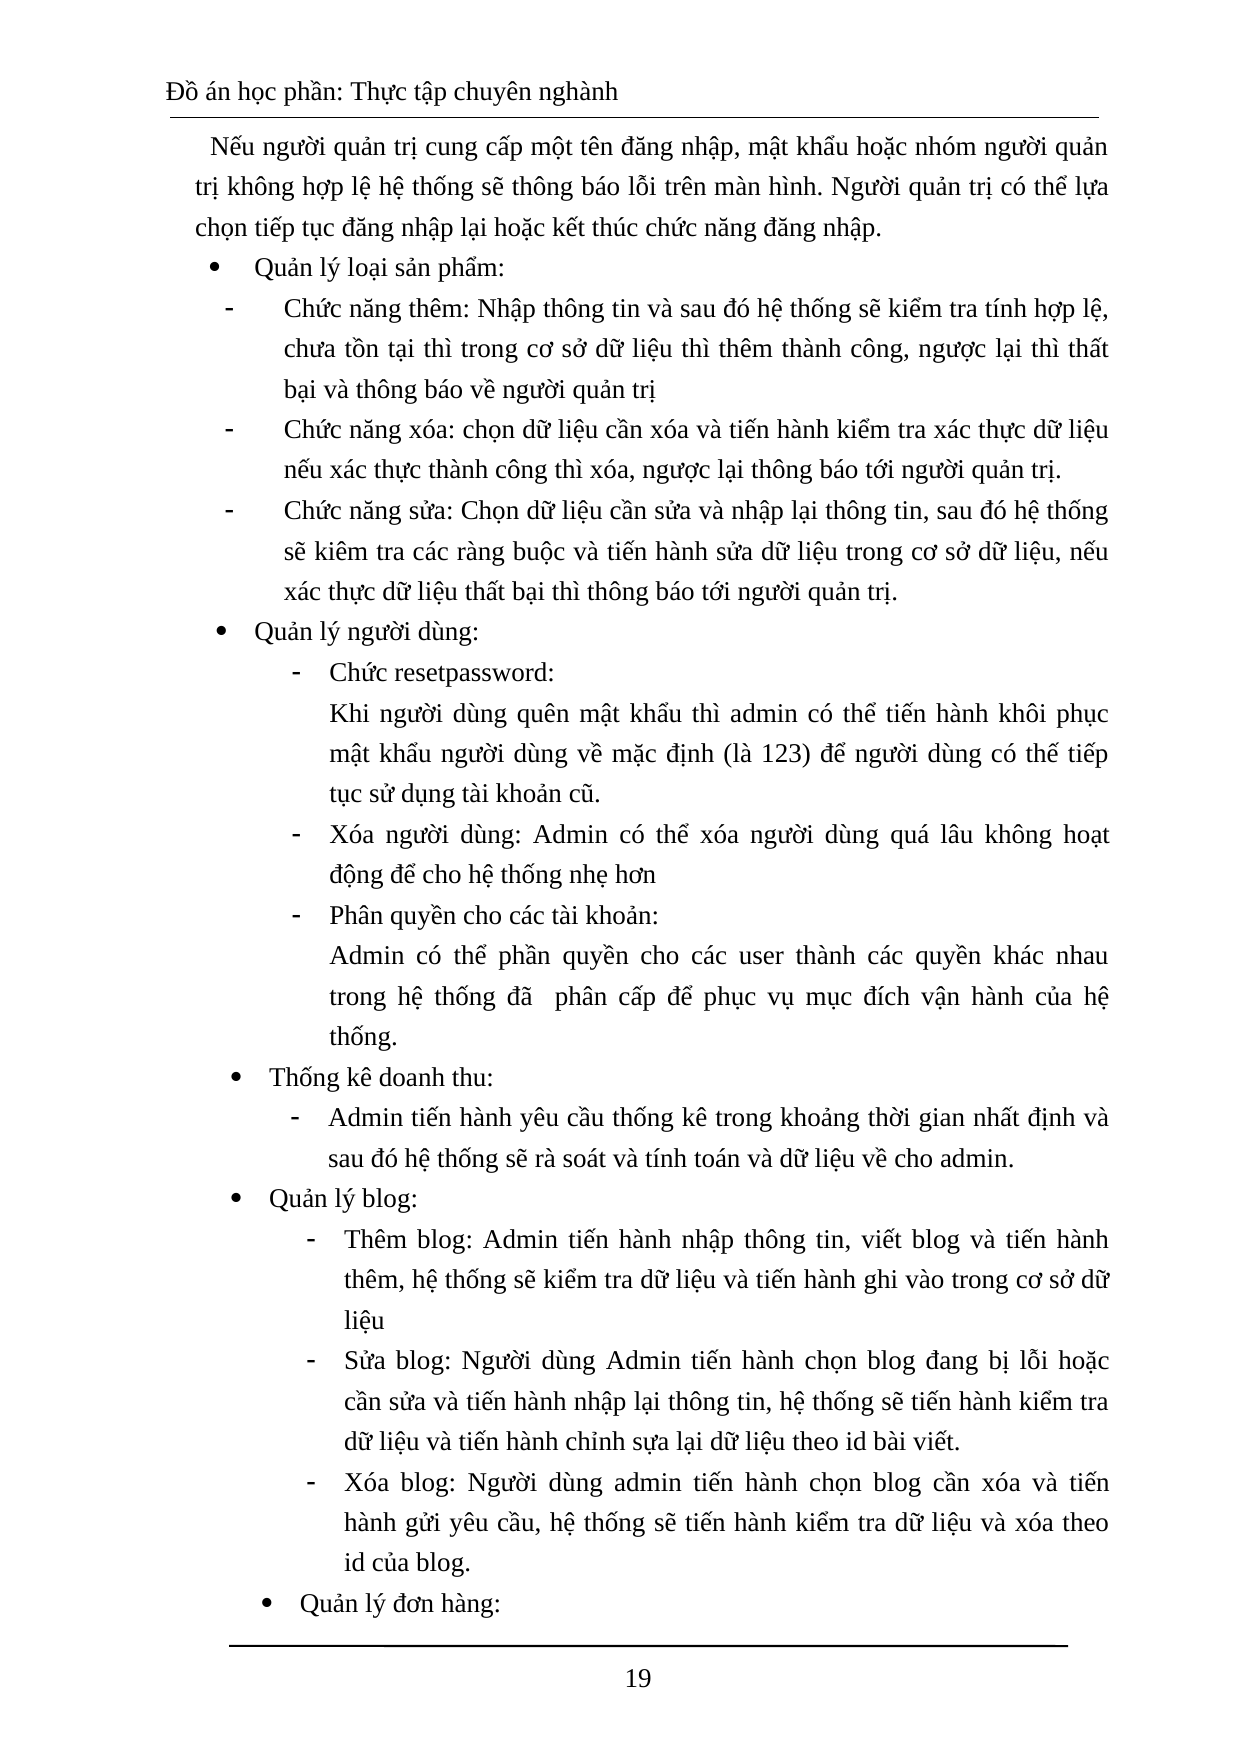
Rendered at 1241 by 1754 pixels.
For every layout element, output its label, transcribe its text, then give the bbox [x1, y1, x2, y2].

list Thống kê doanh thu: [231, 1061, 1110, 1092]
list Sửa blog: Người dùng Admin tiến hành chọn blog đang bị lỗi hoặc cần sửa và tiến hành nhập lại thông tin, hệ thống sẽ tiến hành kiểm tra dữ liệu và tiến hành chỉnh sựa lại dữ liệu theo id bài viết. [306, 1344, 1110, 1456]
list Chức năng xóa: chọn dữ liệu cần xóa và tiến hành kiểm tra xác thực dữ liệu nếu xác thực thành công thì xóa, ngược lại thông báo tới người quản trị. [224, 413, 1110, 485]
list Admin tiến hành yêu cầu thống kê trong khoảng thời gian nhất định và sau đó hệ thống sẽ rà soát và tính toán và dữ liệu về cho admin. [290, 1101, 1110, 1173]
list Quản lý đơn hàng: [262, 1587, 1110, 1618]
list Quản lý blog: [231, 1182, 1110, 1213]
list Chức năng thêm: Nhập thông tin và sau đó hệ thống sẽ kiểm tra tính hợp lệ, chưa tồn tại thì trong cơ sở dữ liệu thì thêm thành công, ngược lại thì thất bại và thông báo về người quản trị [224, 292, 1110, 404]
list Admin có thể phần quyền cho các user thành các quyền khác nhau trong hệ thống đã phân cấp để phục vụ mục đích vận hành của hệ thống. [329, 939, 1110, 1051]
list Xóa blog: Người dùng admin tiến hành chọn blog cần xóa và tiến hành gửi yêu cầu, hệ thống sẽ tiến hành kiểm tra dữ liệu và xóa theo id của blog. [306, 1466, 1110, 1578]
list Khi người dùng quên mật khẩu thì admin có thể tiến hành khôi phục mật khẩu người dùng về mặc định (là 123) để người dùng có thế tiếp tục sử dụng tài khoản cũ. [329, 697, 1110, 809]
list Xóa người dùng: Admin có thể xóa người dùng quá lâu không hoạt động để cho hệ thống nhẹ hơn [292, 818, 1110, 889]
list Chức resetpassword: [292, 656, 1110, 687]
list Chức năng sửa: Chọn dữ liệu cần sửa và nhập lại thông tin, sau đó hệ thống sẽ kiêm tra các ràng buộc và tiến hành sửa dữ liệu trong cơ sở dữ liệu, nếu xác thực dữ liệu thất bại thì thông báo tới người quản trị. [224, 494, 1110, 606]
list Thêm blog: Admin tiến hành nhập thông tin, viết blog và tiến hành thêm, hệ thống sẽ kiểm tra dữ liệu và tiến hành ghi vào trong cơ sở dữ liệu [306, 1223, 1110, 1335]
list Nếu người quản trị cung cấp một tên đăng nhập, mật khẩu hoặc nhóm người quản trị không hợp lệ hệ thống sẽ thông báo lỗi trên màn hình. Người quản trị có thể lựa chọn tiếp tục đăng nhập lại hoặc kết thúc chức năng đăng nhập. [195, 130, 1110, 242]
list Quản lý loại sản phẩm: [210, 251, 1110, 282]
list Phân quyền cho các tài khoản: [292, 899, 1110, 930]
list Quản lý người dùng: [217, 615, 1110, 647]
